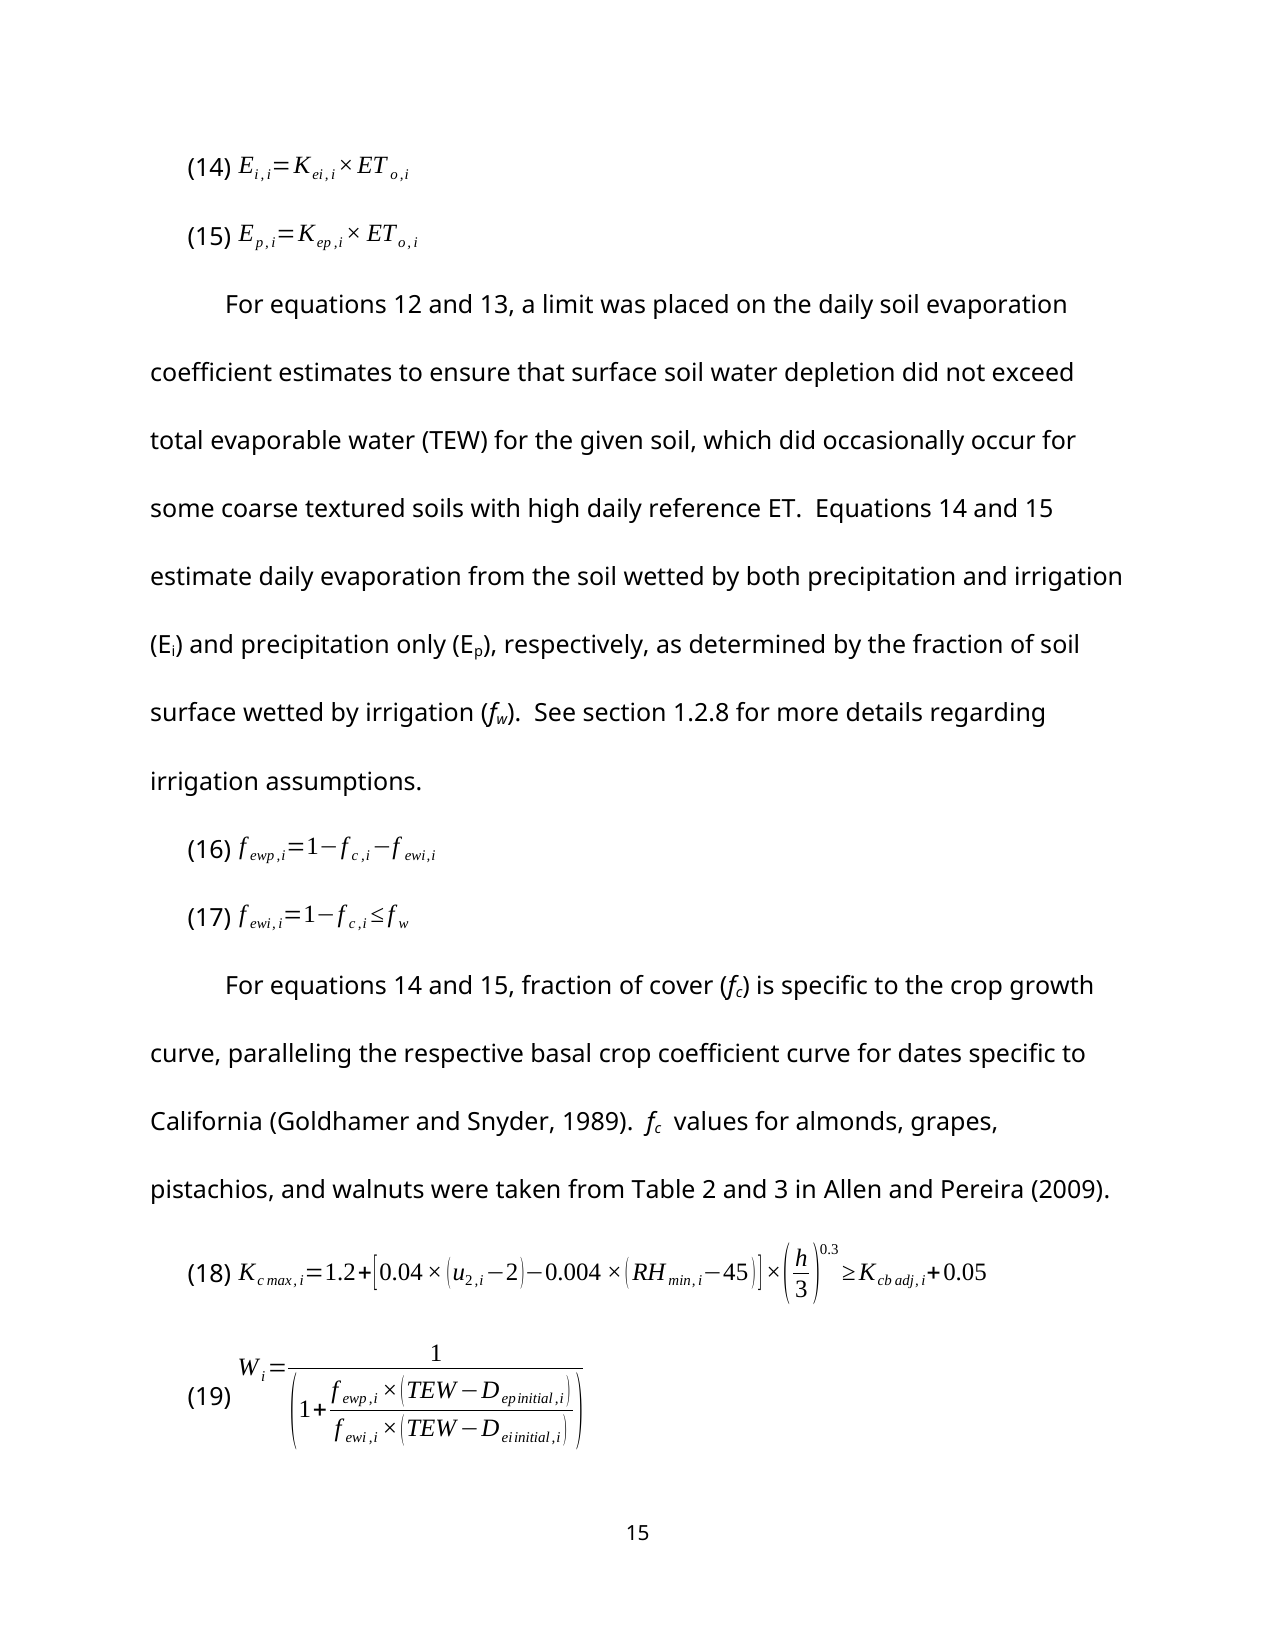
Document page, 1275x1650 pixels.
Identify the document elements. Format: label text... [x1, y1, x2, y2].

text (15) [187, 218, 1125, 252]
text For equations 14 and 15, fraction of cover (fc) is specific to the crop growth curve, paralleling the respective basal crop coefficient curve for dates specific to California (Goldhamer and Snyder, 1989). fc values for almonds, grapes, pistachios, and walnuts were taken from Table 2 and 3 in Allen and Pereira (2009). [150, 967, 1125, 1206]
text (16) [187, 831, 1125, 865]
text (17) [187, 899, 1125, 933]
text (19) [187, 1339, 1125, 1451]
text (14) [187, 150, 1125, 184]
text For equations 12 and 13, a limit was placed on the daily soil evaporation coefficient estimates to ensure that surface soil water depletion did not exceed total evaporable water (TEW) for the given soil, which did occasionally occur for some coarse textured soils with high daily reference ET. Equations 14 and 15 estimate daily evaporation from the soil wetted by both precipitation and irrigation (Ei) and precipitation only (Ep), respectively, as determined by the fraction of soil surface wetted by irrigation (fw). See section 1.2.8 for more details regarding irrigation assumptions. [150, 286, 1125, 797]
text (18) [187, 1240, 1125, 1306]
